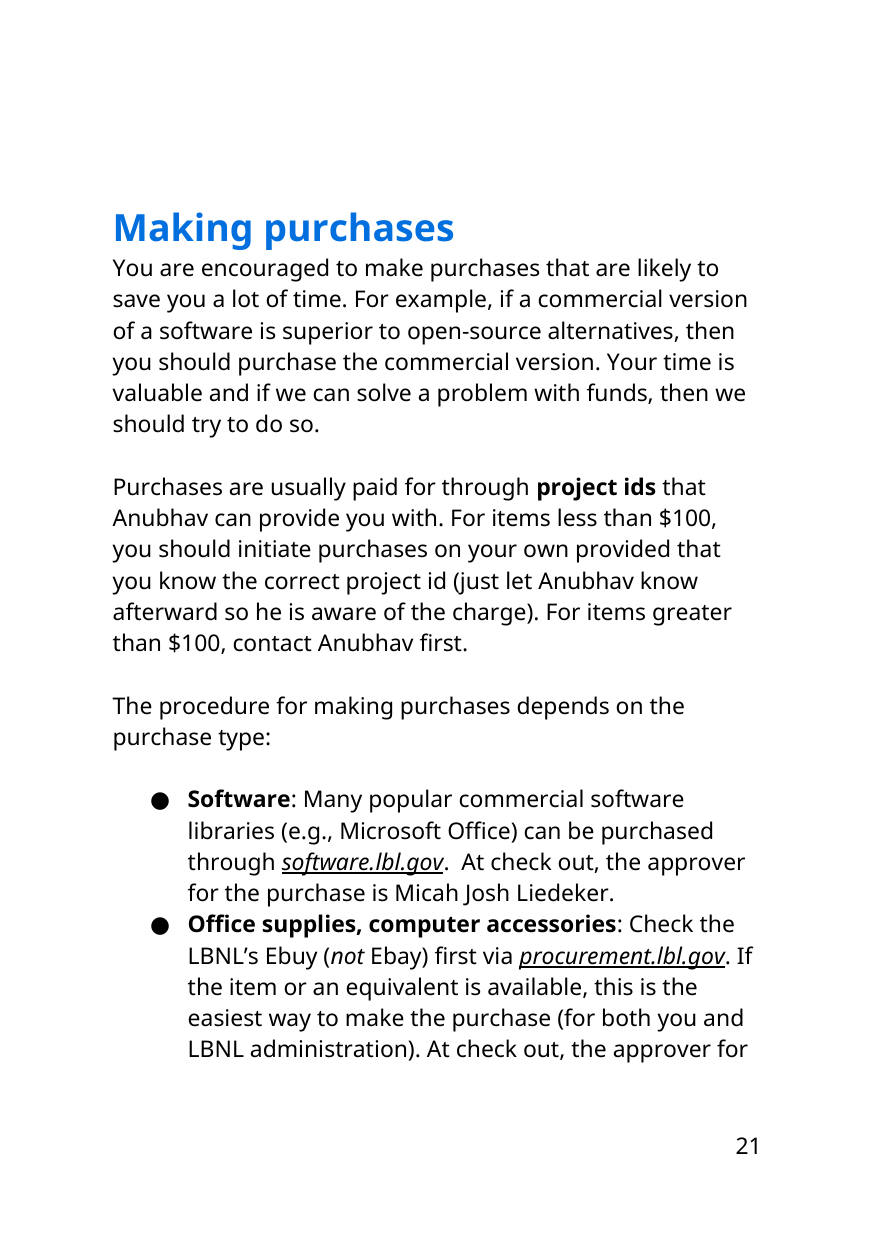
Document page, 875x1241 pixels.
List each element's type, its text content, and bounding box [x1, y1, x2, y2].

text The procedure for making purchases depends on the purchase type: [112, 689, 762, 752]
subtitle Making purchases [112, 201, 762, 252]
text You are encouraged to make purchases that are likely to save you a lot of time. For example, if a commercial version of a software is superior to open-source alternatives, then you should purchase the commercial version. Your time is valuable and if we can solve a problem with funds, then we should try to do so. [112, 252, 762, 439]
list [150, 908, 762, 1064]
list Software: Many popular commercial software libraries (e.g., Microsoft Office) can be purchased through software.lbl.gov. At check out, the approver for the purchase is Micah Josh Liedeker. [150, 783, 762, 908]
text Purchases are usually paid for through project ids that Anubhav can provide you with. For items less than $100, you should initiate purchases on your own provided that you know the correct project id (just let Anubhav know afterward so he is aware of the charge). For items greater than $100, contact Anubhav first. [112, 471, 762, 658]
